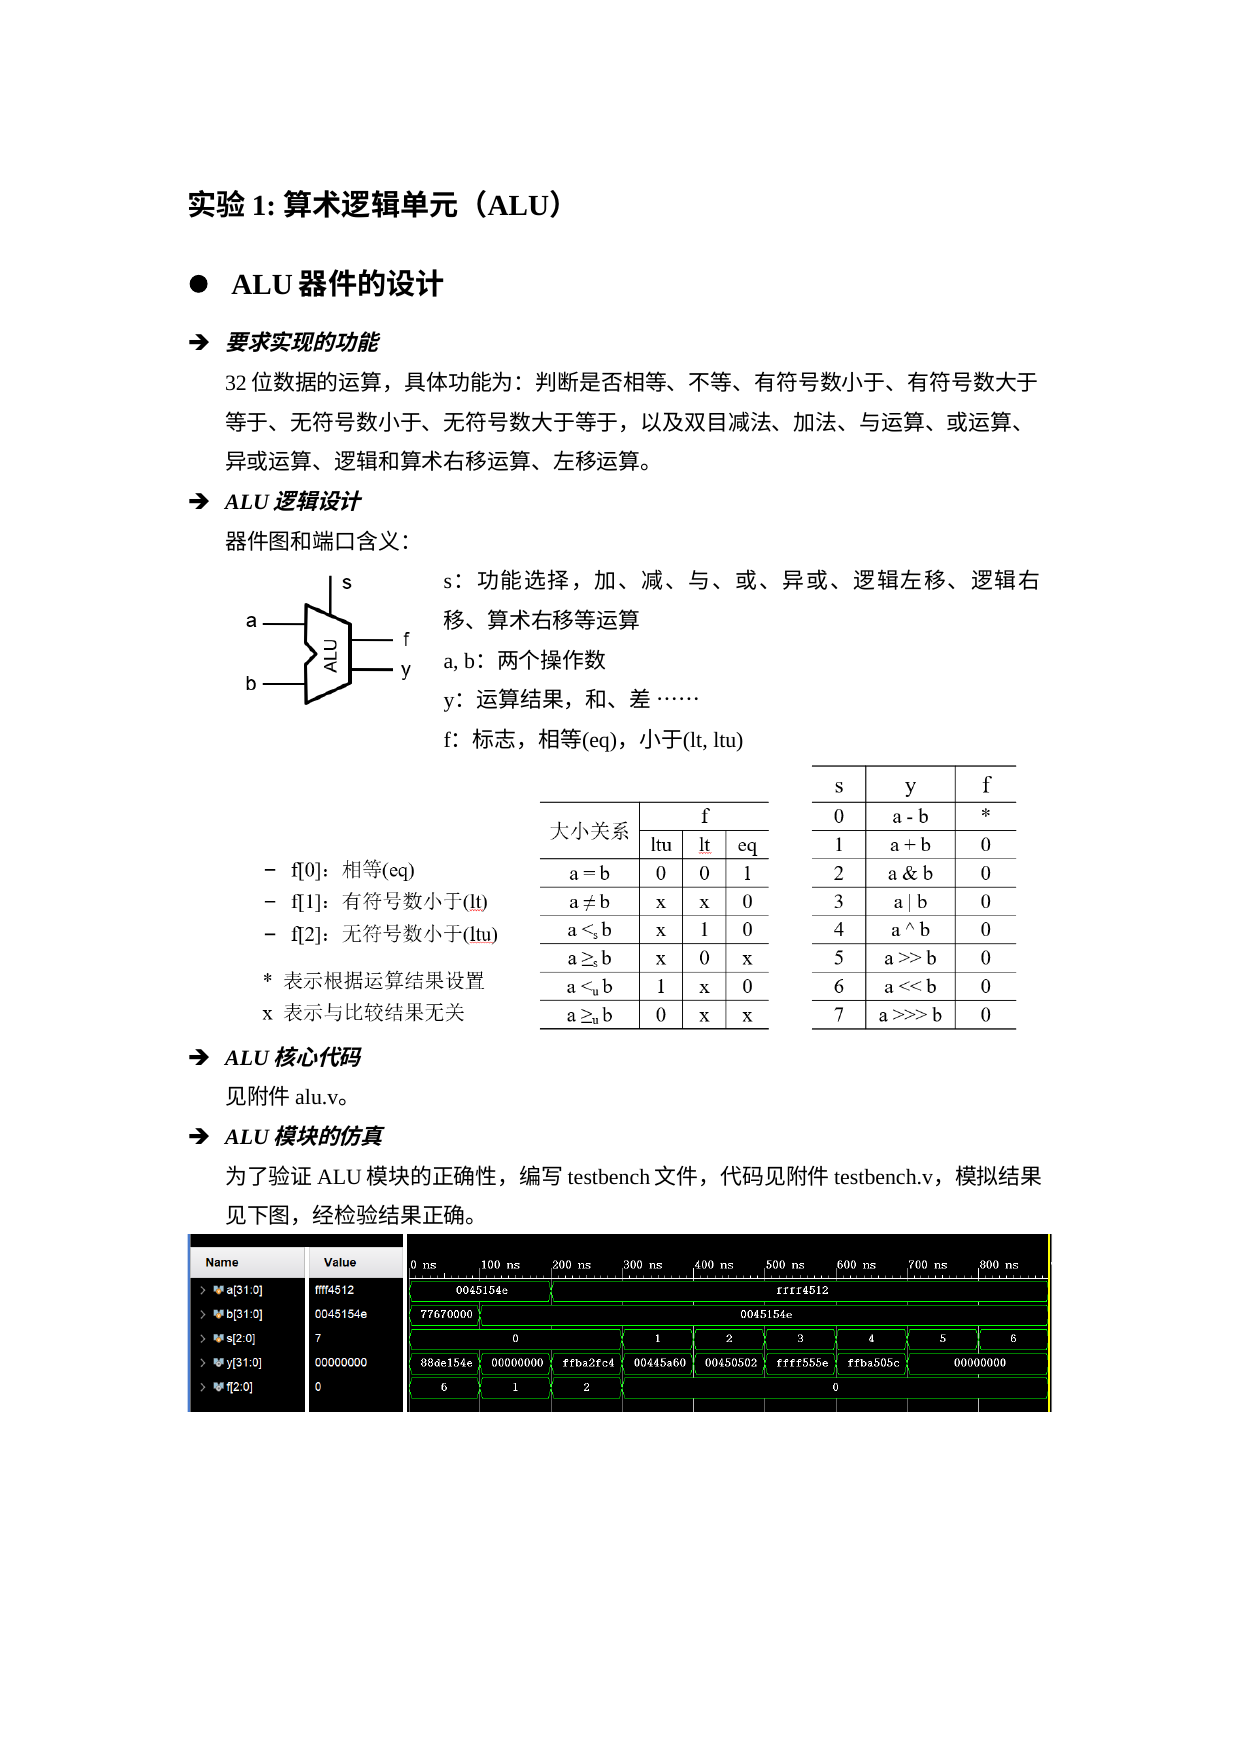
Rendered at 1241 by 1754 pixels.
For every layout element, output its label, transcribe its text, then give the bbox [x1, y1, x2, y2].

text 实验1: 算术逻辑单元（ALU） [187, 163, 1053, 242]
list 器件图和端口含义： [225, 520, 1053, 559]
picture [236, 559, 421, 722]
picture [257, 757, 1020, 1035]
table_header s：功能选择，加、减、与、或、异或、逻辑左移、逻辑右移、算术右移等运算 a, b：两个操作数 y：运算结果，和、差 …… f：标志，相等(eq)，小于(lt, ltu) [432, 560, 1052, 758]
text ALU逻辑设计 [187, 480, 1053, 520]
text 要求实现的功能 [187, 321, 1053, 361]
text 为了验证ALU模块的正确性，编写testbench文件，代码见附件testbench.v，模拟结果见下图，经检验结果正确。 [225, 1155, 1053, 1234]
picture [187, 1234, 1053, 1412]
text ALU模块的仿真 [187, 1115, 1053, 1155]
table_header [225, 560, 432, 758]
text ALU核心代码 [187, 1036, 1053, 1075]
list 32位数据的运算，具体功能为：判断是否相等、不等、有符号数小于、有符号数大于等于、无符号数小于、无符号数大于等于，以及双目减法、加法、与运算、或运算、异或运算、逻辑和算术右移运算、左移运算。 [225, 361, 1053, 480]
text ALU器件的设计 [187, 242, 1053, 321]
table_cell [225, 758, 1052, 1036]
list 见附件alu.v。 [225, 1075, 1053, 1115]
